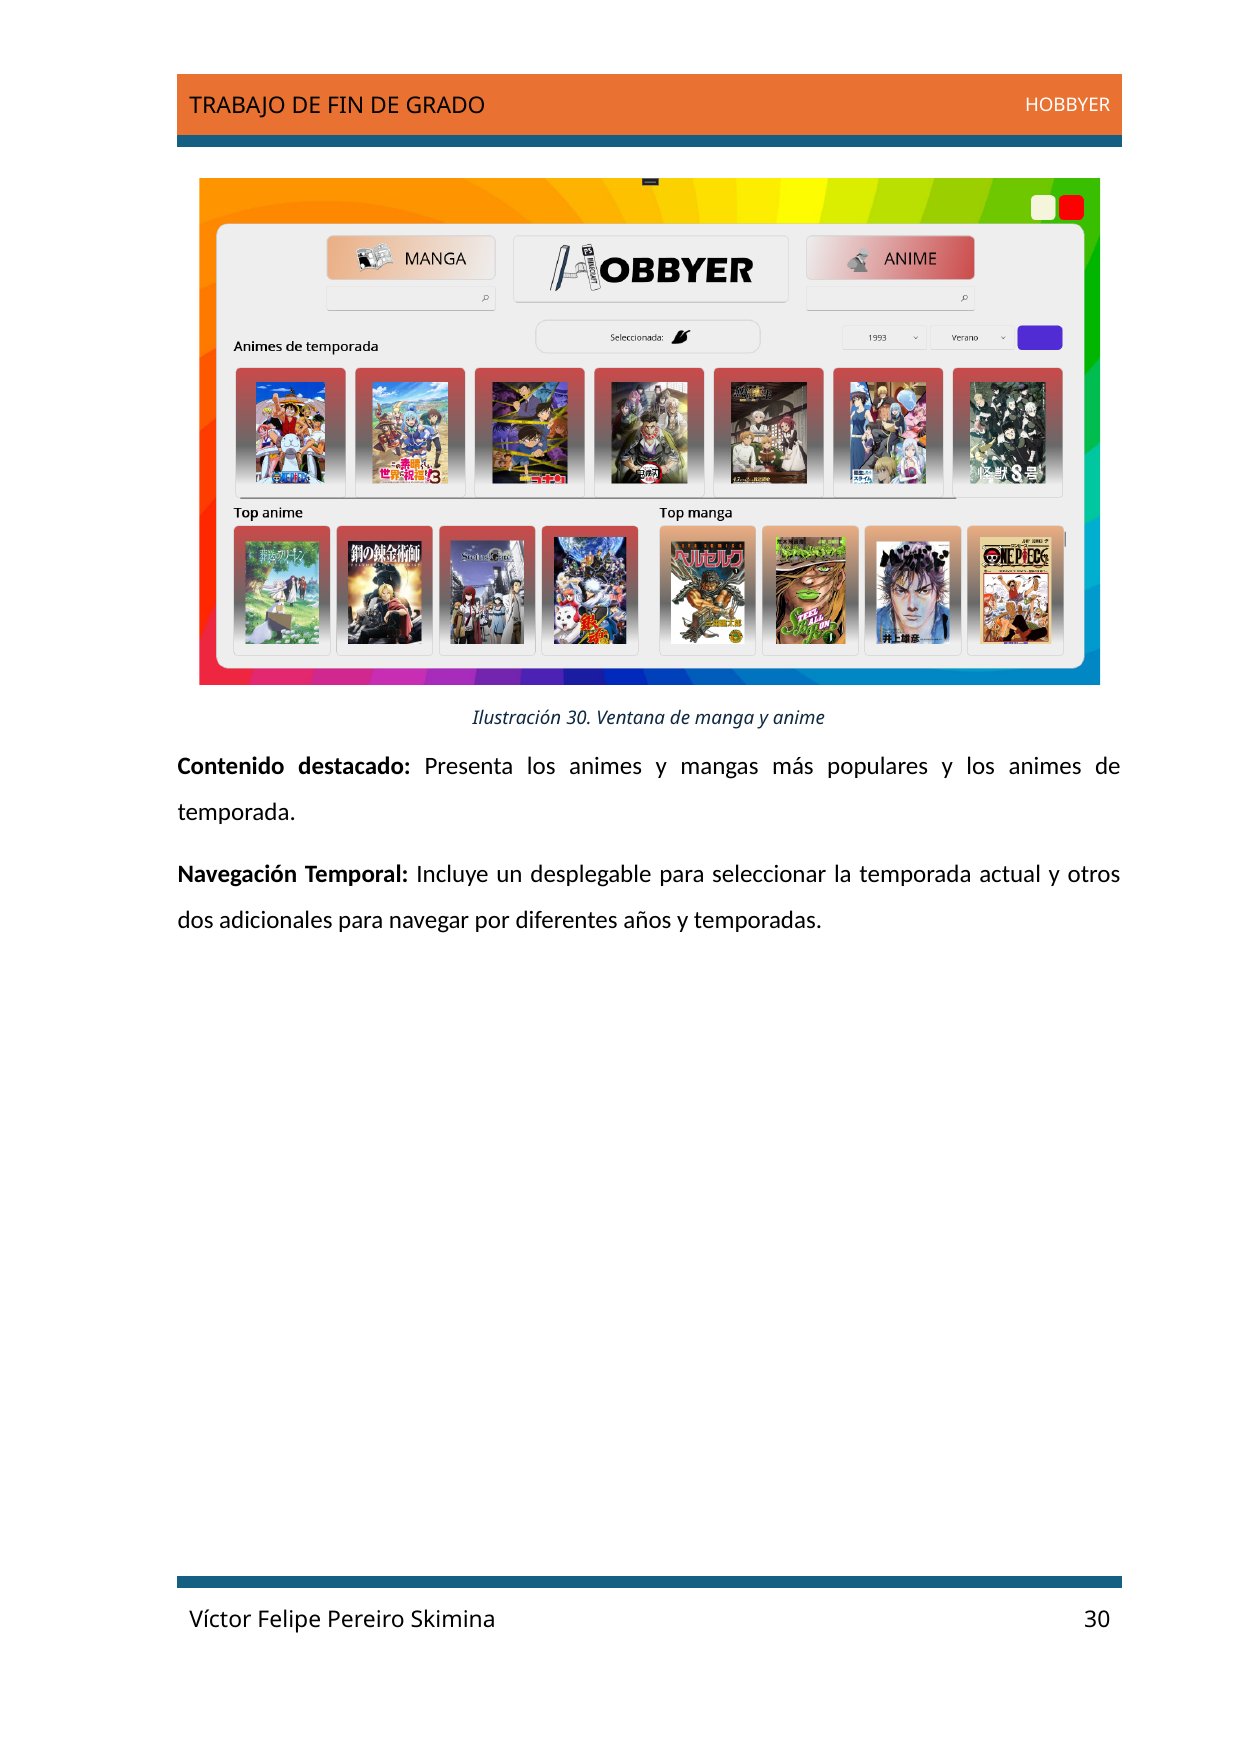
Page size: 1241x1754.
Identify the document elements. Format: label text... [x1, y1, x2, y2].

picture [199, 178, 1100, 685]
text Ilustración 30. Ventana de manga y anime [177, 704, 1122, 730]
text Contenido destacado: Presenta los animes y mangas más populares y los animes de temporada. [177, 751, 1122, 827]
text Navegación Temporal: Incluye un desplegable para seleccionar la temporada actual y otros dos adicionales para navegar por diferentes años y temporadas. [177, 859, 1122, 935]
